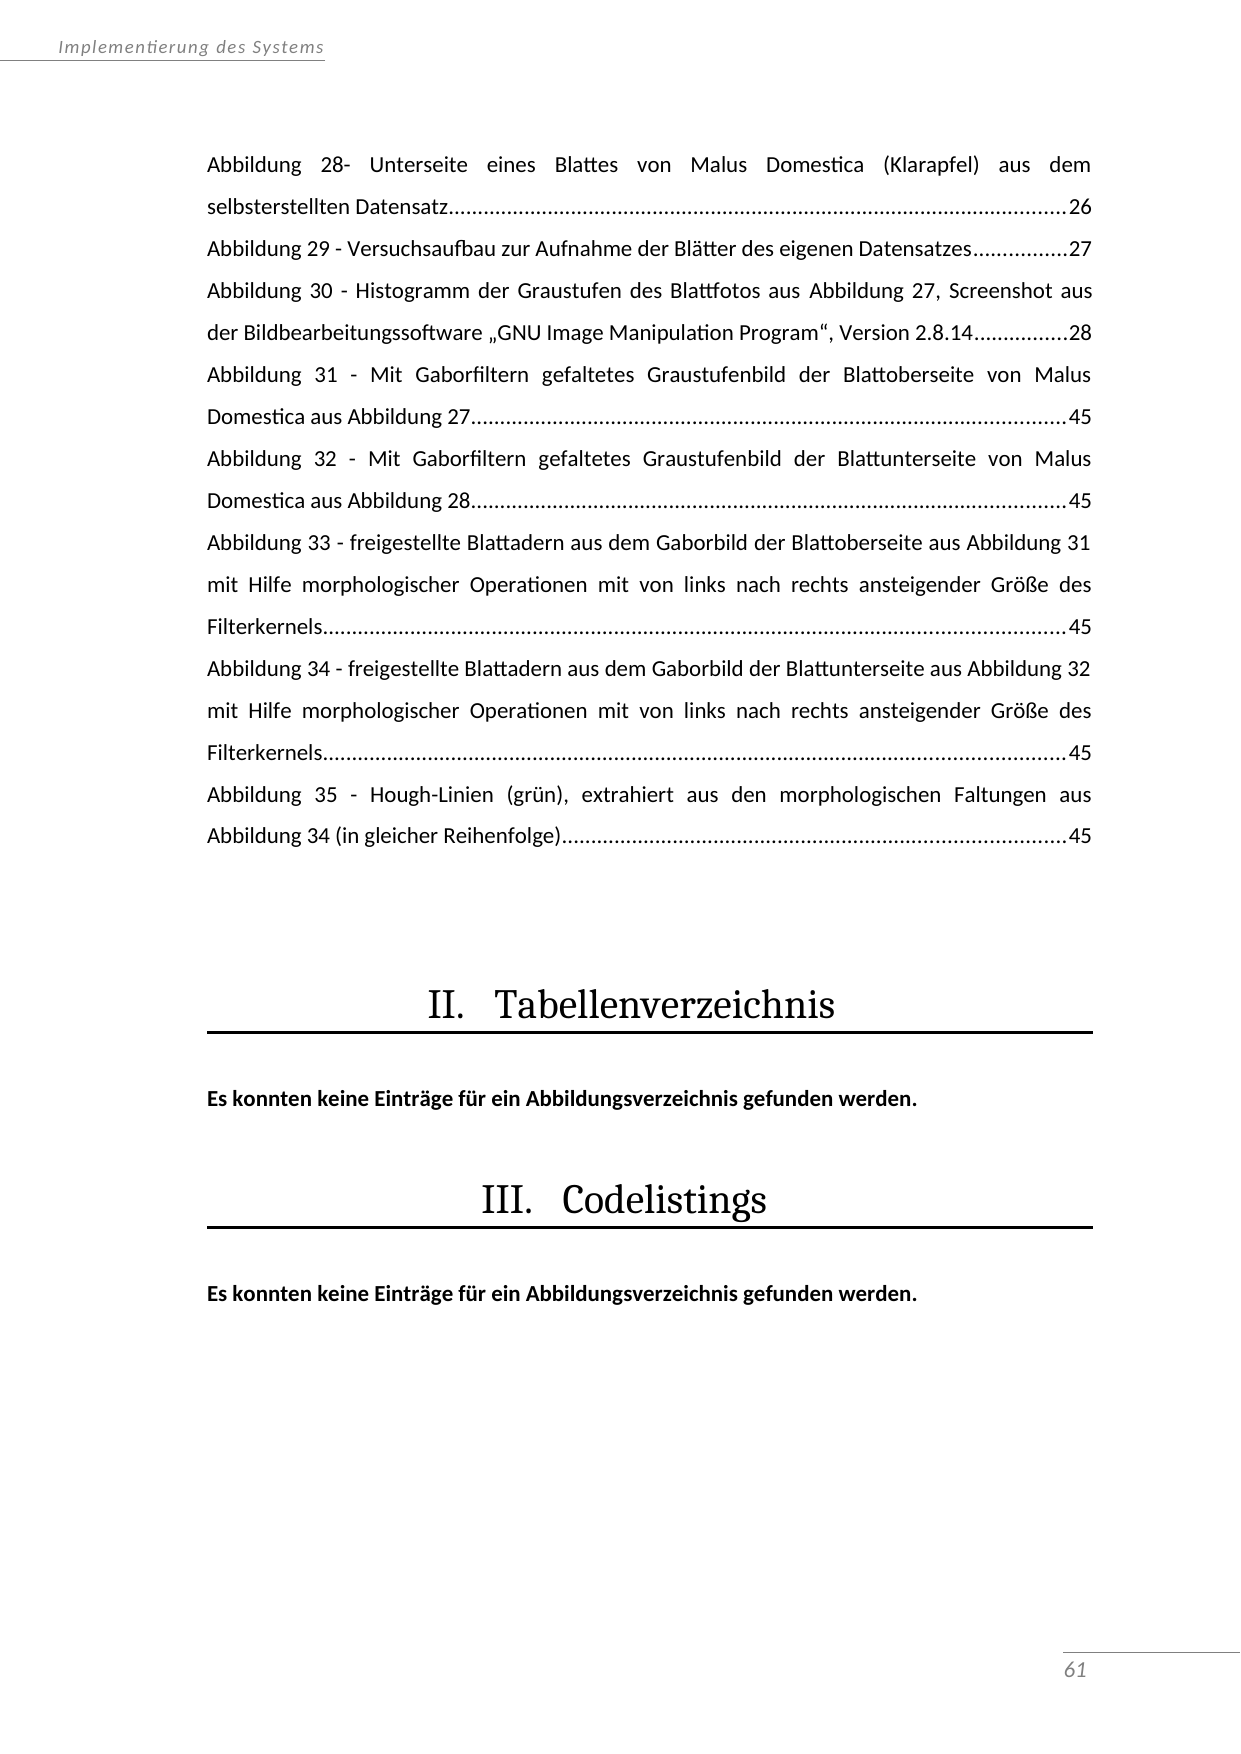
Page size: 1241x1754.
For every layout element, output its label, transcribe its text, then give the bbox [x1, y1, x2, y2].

text Abbildung 29 - Versuchsaufbau zur Aufnahme der Blätter des eigenen Datensatzes 27 [207, 234, 1093, 262]
text Abbildung 34 - freigestellte Blattadern aus dem Gaborbild der Blattunterseite aus Abbildung 32 mit Hilfe morphologischer Operationen mit von links nach rechts ansteigender Größe des Filterkernels 45 [207, 654, 1093, 766]
text Abbildung 30 - Histogramm der Graustufen des Blattfotos aus Abbildung 27, Screenshot aus der Bildbearbeitungssoftware „GNU Image Manipulation Program“, Version 2.8.14 28 [207, 276, 1093, 346]
text Abbildung 33 - freigestellte Blattadern aus dem Gaborbild der Blattoberseite aus Abbildung 31 mit Hilfe morphologischer Operationen mit von links nach rechts ansteigender Größe des Filterkernels 45 [207, 528, 1093, 640]
text Abbildung 28- Unterseite eines Blattes von Malus Domestica (Klarapfel) aus dem selbsterstellten Datensatz 26 [207, 150, 1093, 220]
text Abbildung 35 - Hough-Linien (grün), extrahiert aus den morphologischen Faltungen aus Abbildung 34 (in gleicher Reihenfolge) 45 [207, 780, 1093, 850]
text Abbildung 31 - Mit Gaborfiltern gefaltetes Graustufenbild der Blattoberseite von Malus Domestica aus Abbildung 27 45 [207, 360, 1093, 430]
subtitle Tabellenverzeichnis [207, 981, 1093, 1031]
text Abbildung 32 - Mit Gaborfiltern gefaltetes Graustufenbild der Blattunterseite von Malus Domestica aus Abbildung 28 45 [207, 444, 1093, 514]
subtitle Codelistings [207, 1176, 1093, 1226]
